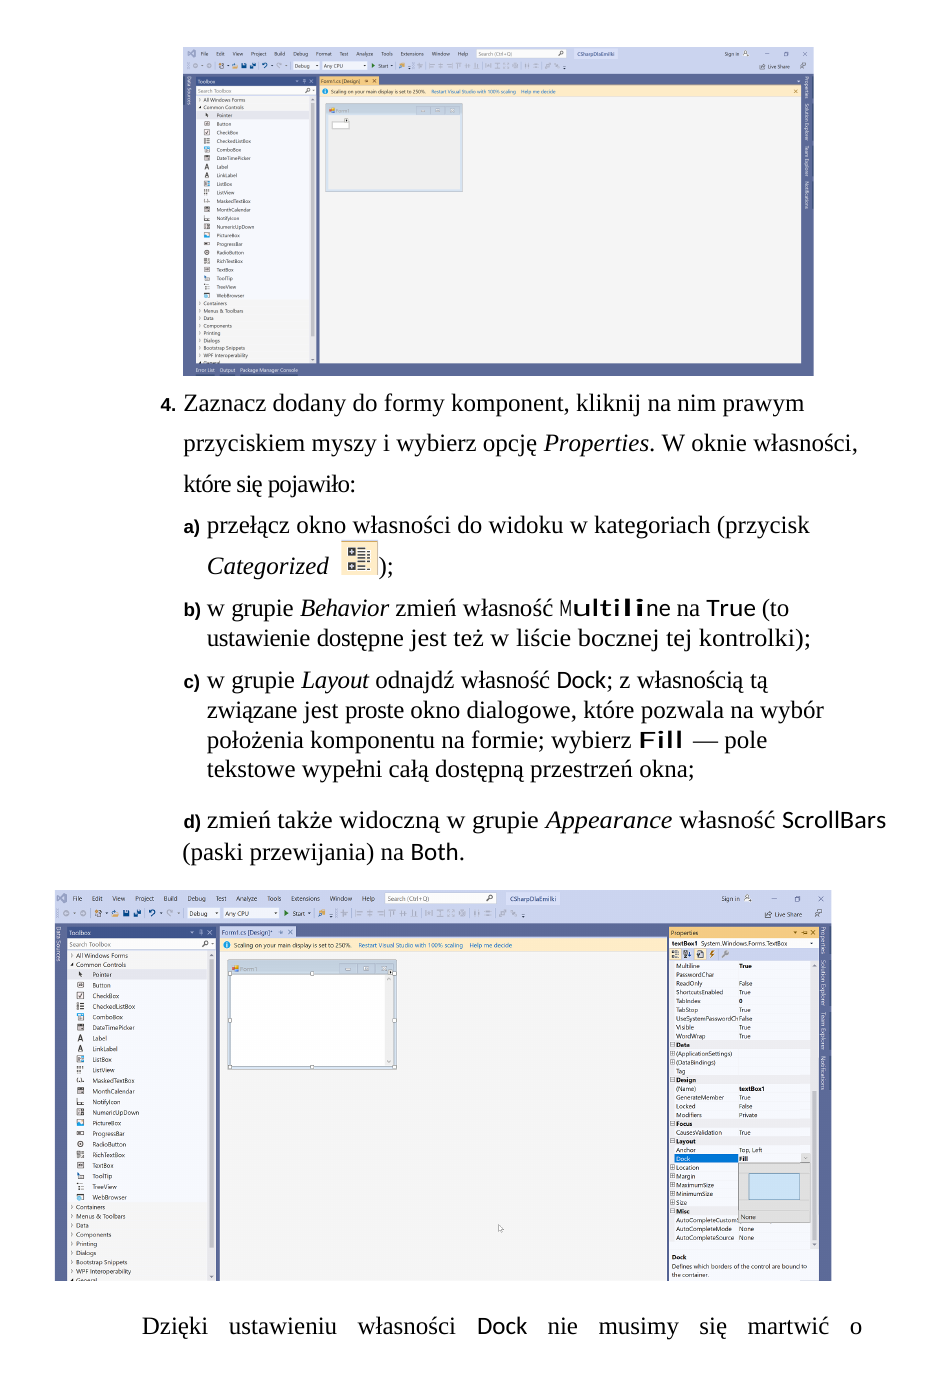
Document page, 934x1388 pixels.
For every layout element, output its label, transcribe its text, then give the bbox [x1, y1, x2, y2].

list w grupie Behavior zmień własność Multiline na True (to ustawienie dostępne jest też w liście bocznej tej kontrolki); [183, 592, 836, 652]
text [142, 1310, 863, 1341]
list które się pojawiło: [183, 469, 933, 498]
picture [183, 47, 814, 376]
text (paski przewijania) na Both. [55, 836, 592, 866]
picture [341, 539, 379, 575]
list przyciskiem myszy i wybierz opcję Properties. W oknie własności, [183, 428, 933, 457]
list przełącz okno własności do widoku w kategoriach (przycisk Categorized ); [183, 510, 933, 579]
list zmień także widoczną w grupie Appearance własność ScrollBars [183, 805, 933, 835]
picture [54, 890, 832, 1281]
list Zaznacz dodany do formy komponent, kliknij na nim prawym [160, 388, 933, 417]
list w grupie Layout odnajdź własność Dock; z własnością tą związane jest proste okno dialogowe, które pozwala na wybór położenia komponentu na formie; wybierz Fill — pole tekstowe wypełni całą dostępną przestrzeń okna; [183, 664, 833, 783]
